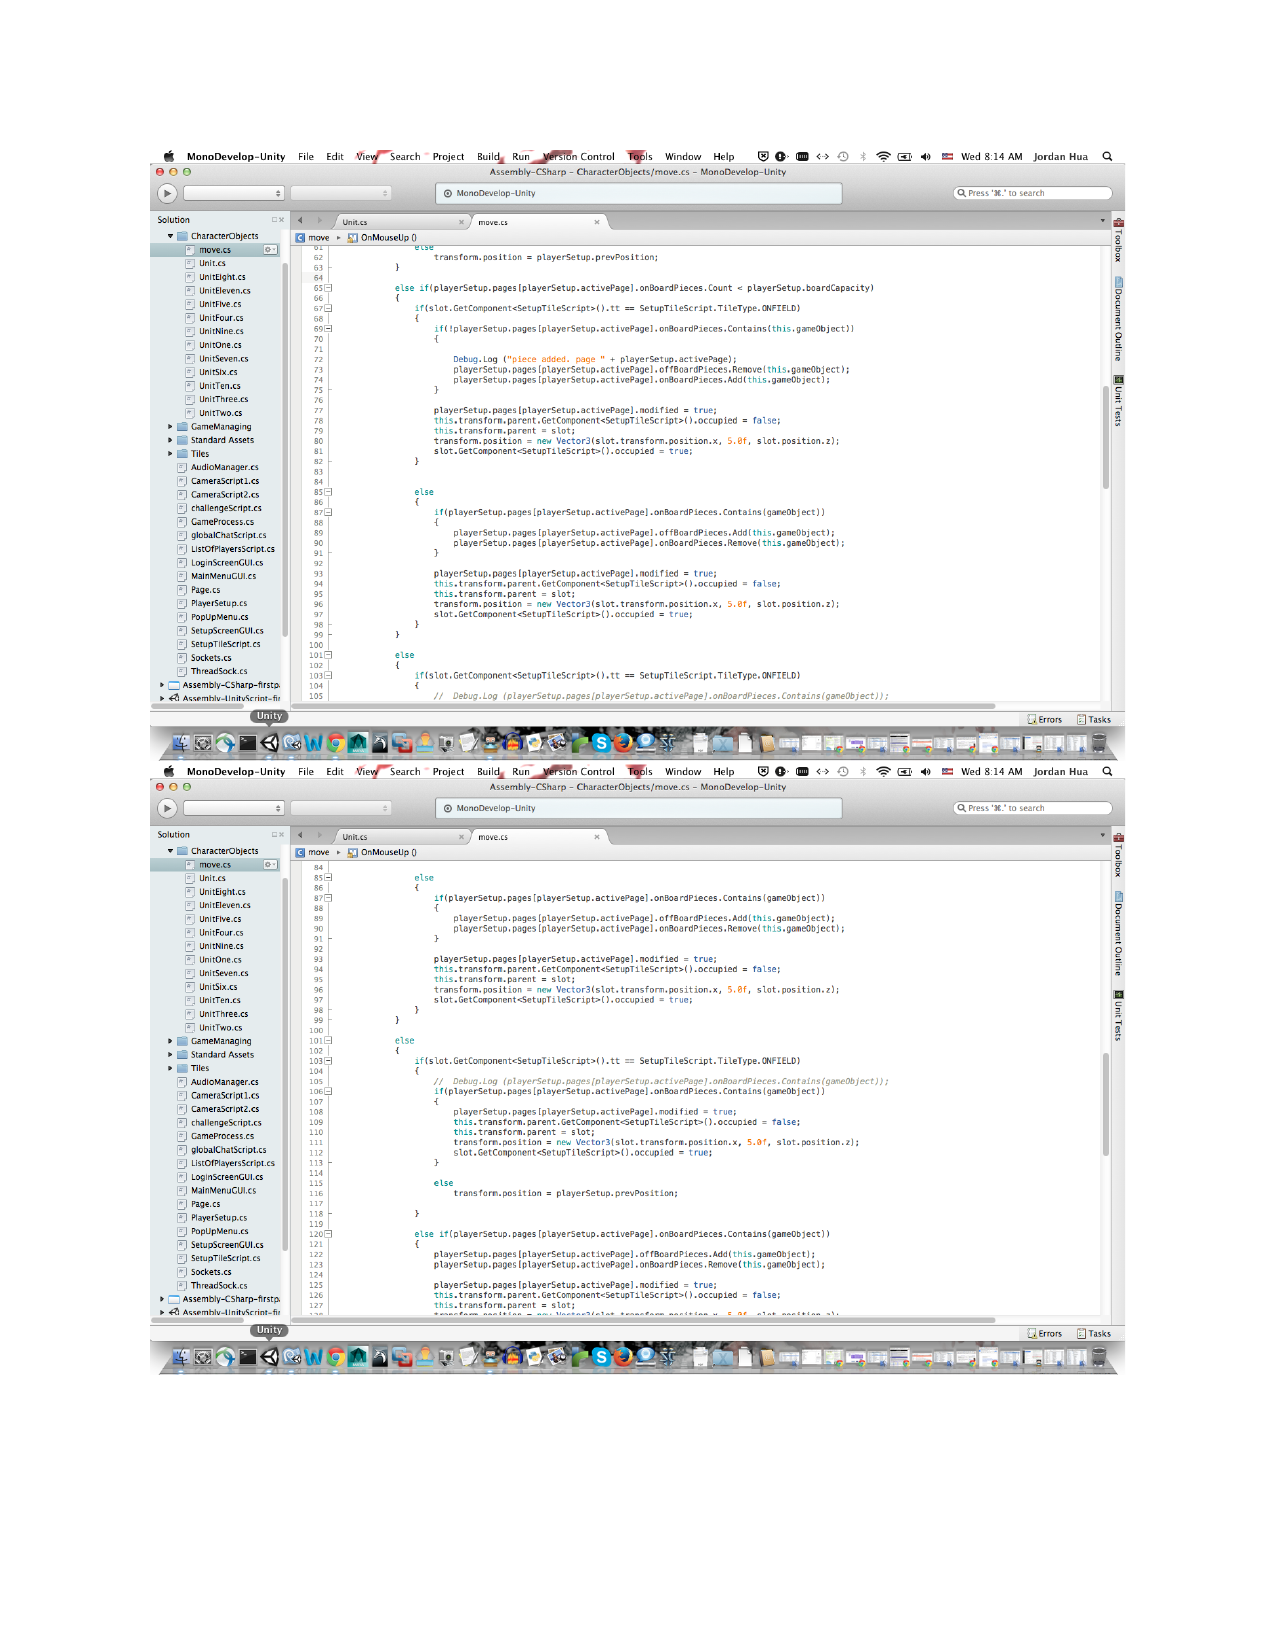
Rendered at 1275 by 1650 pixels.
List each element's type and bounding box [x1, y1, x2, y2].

picture [150, 764, 1125, 1375]
picture [150, 150, 1125, 761]
